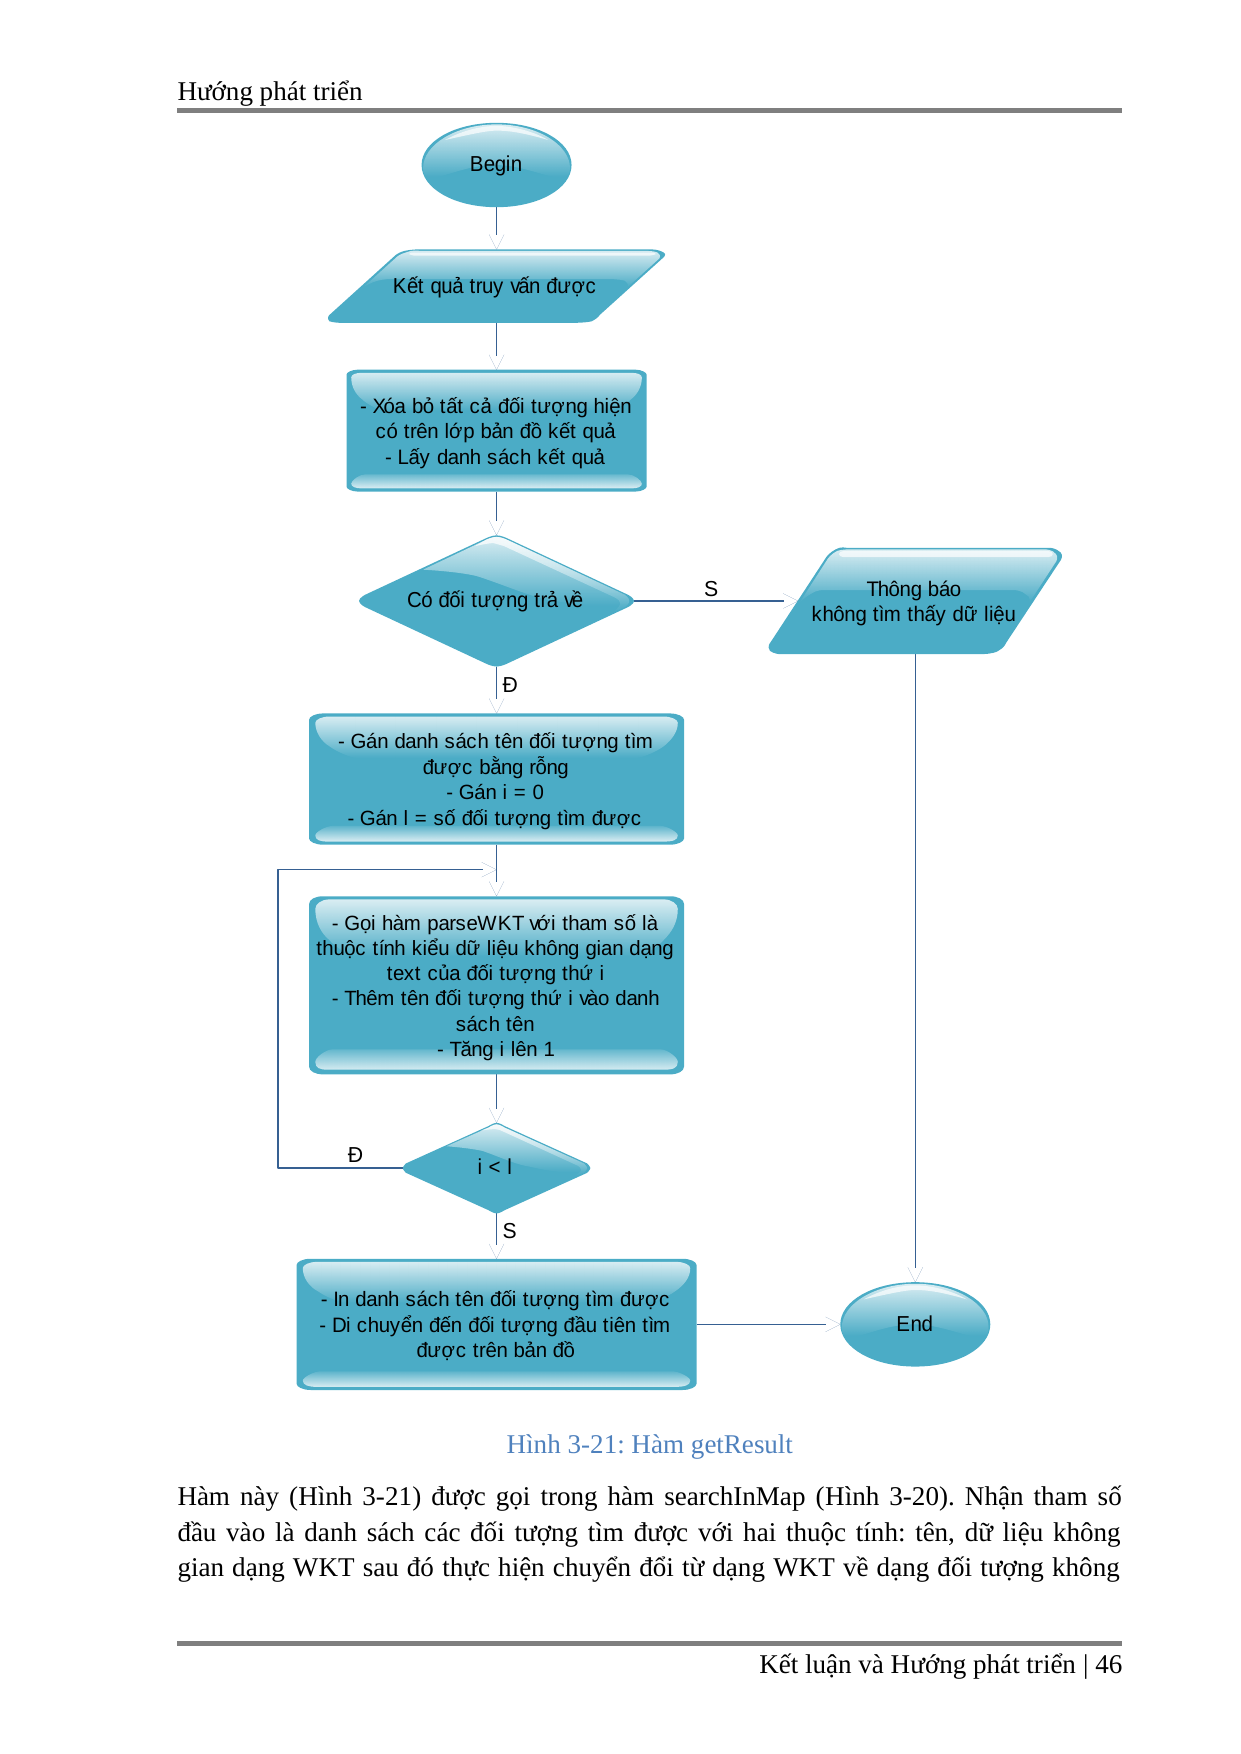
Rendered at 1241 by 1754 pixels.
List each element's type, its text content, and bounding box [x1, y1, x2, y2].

text Hình 3-8: Hàm getResult [177, 1428, 1122, 1459]
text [177, 1480, 1122, 1582]
